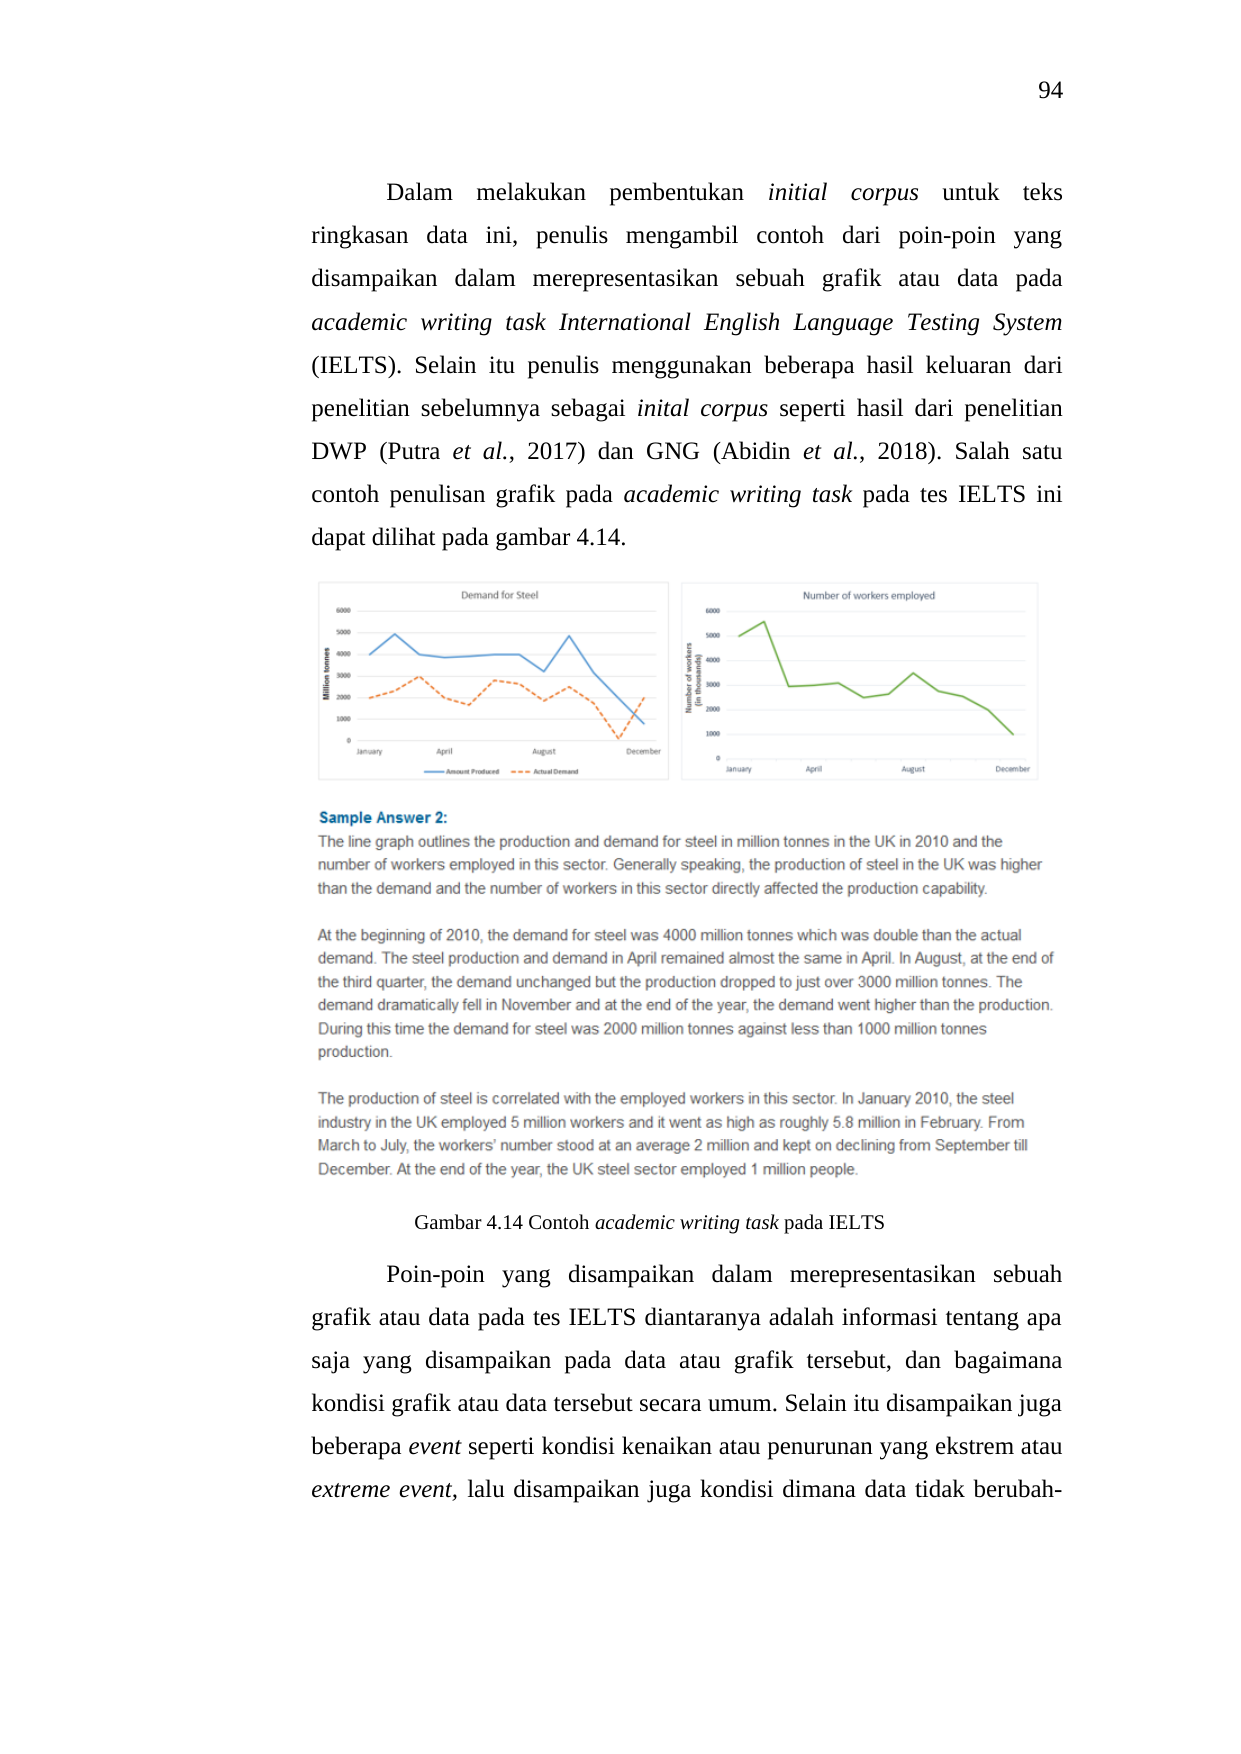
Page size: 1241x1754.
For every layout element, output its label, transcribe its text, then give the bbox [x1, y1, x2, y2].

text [311, 1259, 1063, 1503]
text Gambar 4.14 Contoh academic writing task pada IELTS [236, 1210, 1063, 1234]
text Dalam melakukan pembentukan initial corpus untuk teks ringkasan data ini, penulis mengambil contoh dari poin-poin yang disampaikan dalam merepresentasikan sebuah grafik atau data pada academic writing task International English Language Testing System (IELTS). Selain itu penulis menggunakan beberapa hasil keluaran dari penelitian sebelumnya sebagai inital corpus seperti hasil dari penelitian DWP (Putra et al., 2017) dan GNG (Abidin et al., 2018). Salah satu contoh penulisan grafik pada academic writing task pada tes IELTS ini dapat dilihat pada gambar 4.14. [311, 177, 1063, 551]
picture [315, 577, 1059, 1183]
